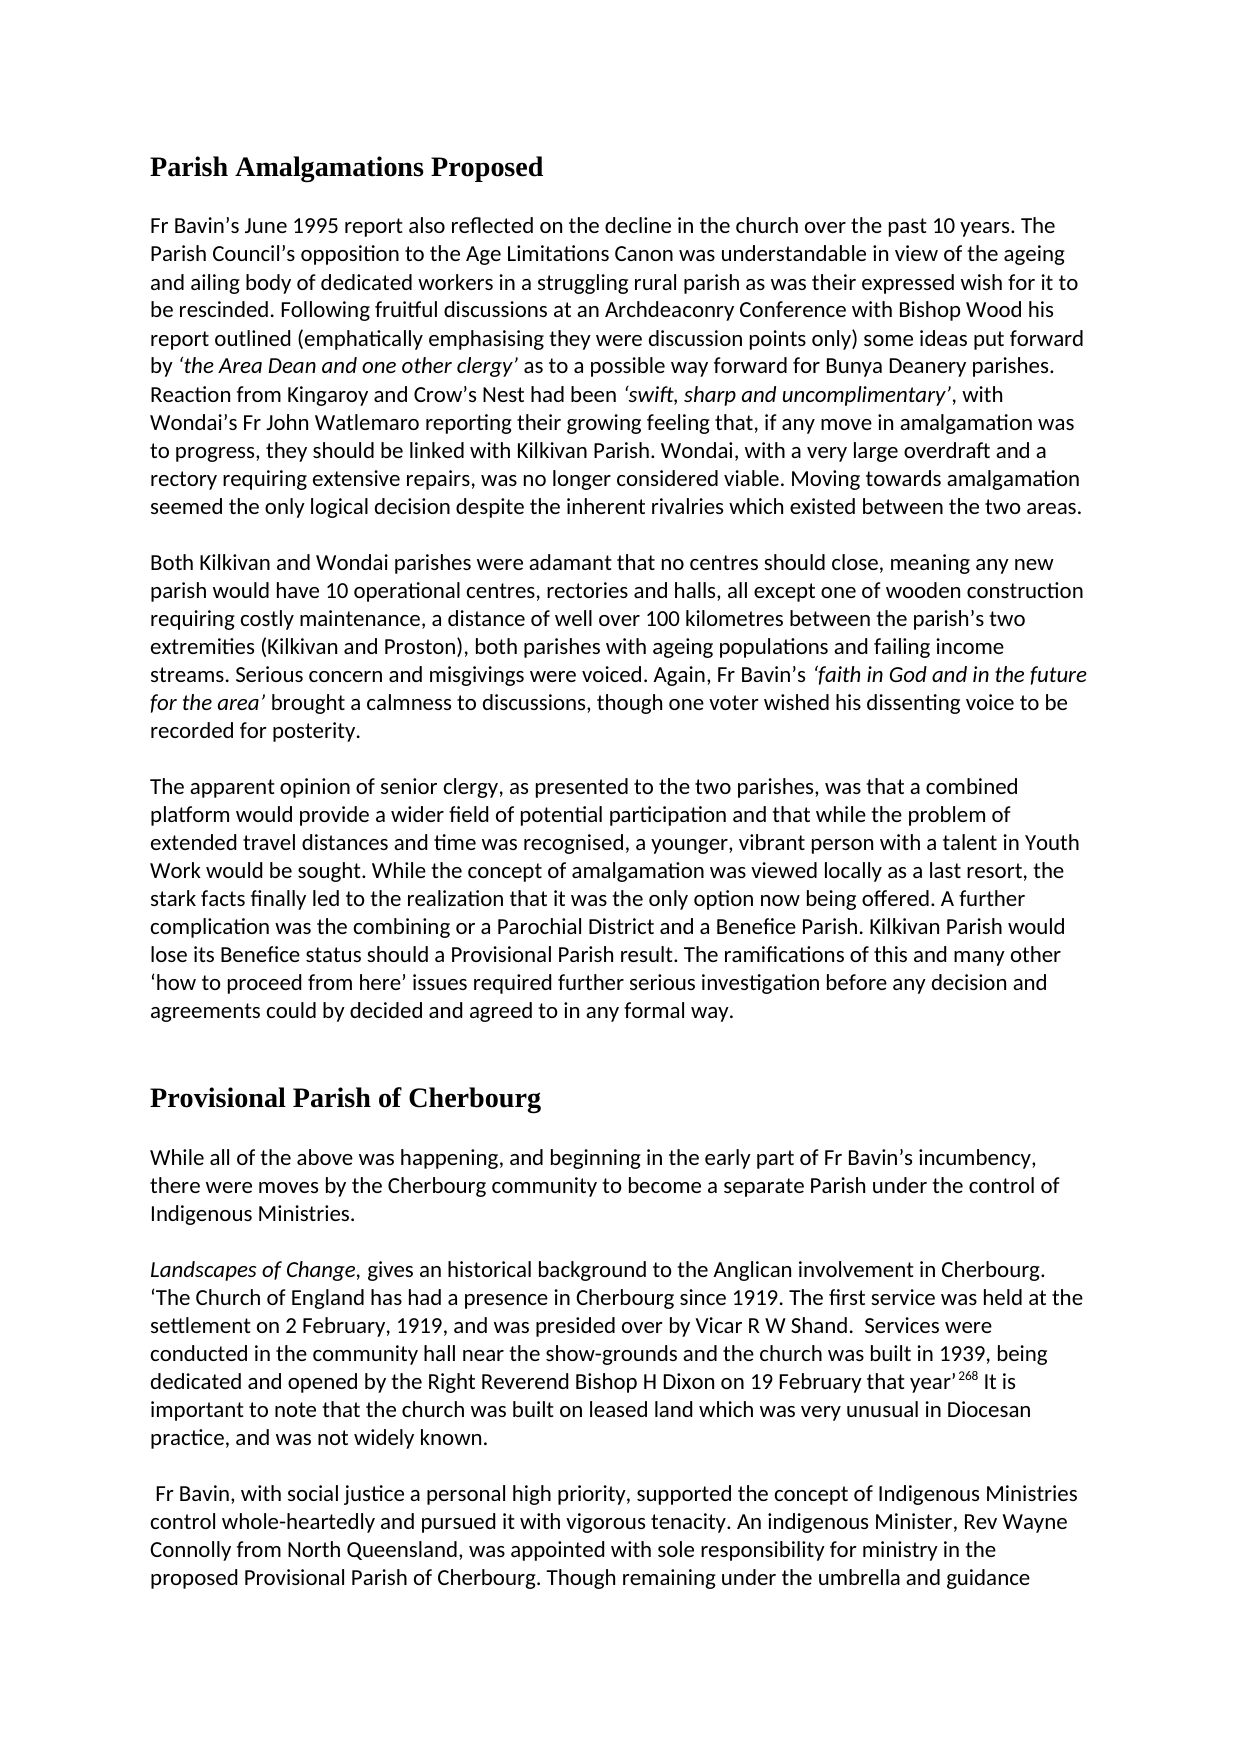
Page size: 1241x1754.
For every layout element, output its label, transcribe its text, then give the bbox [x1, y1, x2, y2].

text While all of the above was happening, and beginning in the early part of Fr Bavin’s incumbency, there were moves by the Cherbourg community to become a separate Parish under the control of Indigenous Ministries. [150, 1143, 1090, 1227]
subtitle Provisional Parish of Cherbourg [150, 1081, 1090, 1114]
text Both Kilkivan and Wondai parishes were adamant that no centres should close, meaning any new parish would have 10 operational centres, rectories and halls, all except one of wooden construction requiring costly maintenance, a distance of well over 100 kilometres between the parish’s two extremities (Kilkivan and Proston), both parishes with ageing populations and failing income streams. Serious concern and misgivings were voiced. Again, Fr Bavin’s ‘faith in God and in the future for the area’ brought a calmness to discussions, though one voter wished his dissenting voice to be recorded for posterity. [150, 548, 1090, 744]
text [150, 1479, 1090, 1591]
text Fr Bavin’s June 1995 report also reflected on the decline in the church over the past 10 years. The Parish Council’s opposition to the Age Limitations Canon was understandable in view of the ageing and ailing body of dedicated workers in a struggling rural parish as was their expressed wish for it to be rescinded. Following fruitful discussions at an Archdeaconry Conference with Bishop Wood his report outlined (emphatically emphasising they were discussion points only) some ideas put forward by ‘the Area Dean and one other clergy’ as to a possible way forward for Bunya Deanery parishes. Reaction from Kingaroy and Crow’s Nest had been ‘swift, sharp and uncomplimentary’, with Wondai’s Fr John Watlemaro reporting their growing feeling that, if any move in amalgamation was to progress, they should be linked with Kilkivan Parish. Wondai, with a very large overdraft and a rectory requiring extensive repairs, was no longer considered viable. Moving towards amalgamation seemed the only logical decision despite the inherent rivalries which existed between the two areas. [150, 212, 1090, 520]
text The apparent opinion of senior clergy, as presented to the two parishes, was that a combined platform would provide a wider field of potential participation and that while the problem of extended travel distances and time was recognised, a younger, vibrant person with a talent in Youth Work would be sought. While the concept of amalgamation was viewed locally as a last resort, the stark facts finally led to the realization that it was the only option now being offered. A further complication was the combining or a Parochial District and a Benefice Parish. Kilkivan Parish would lose its Benefice status should a Provisional Parish result. The ramifications of this and many other ‘how to proceed from here’ issues required further serious investigation before any decision and agreements could by decided and agreed to in any formal way. [150, 772, 1090, 1024]
text Landscapes of Change, gives an historical background to the Anglican involvement in Cherbourg. ‘The Church of England has had a presence in Cherbourg since 1919. The first service was held at the settlement on 2 February, 1919, and was presided over by Vicar R W Shand. Services were conducted in the community hall near the show-grounds and the church was built in 1939, being dedicated and opened by the Right Reverend Bishop H Dixon on 19 February that year’ It is important to note that the church was built on leased land which was very unusual in Diocesan practice, and was not widely known. [150, 1255, 1090, 1451]
subtitle Parish Amalgamations Proposed [150, 150, 1090, 182]
